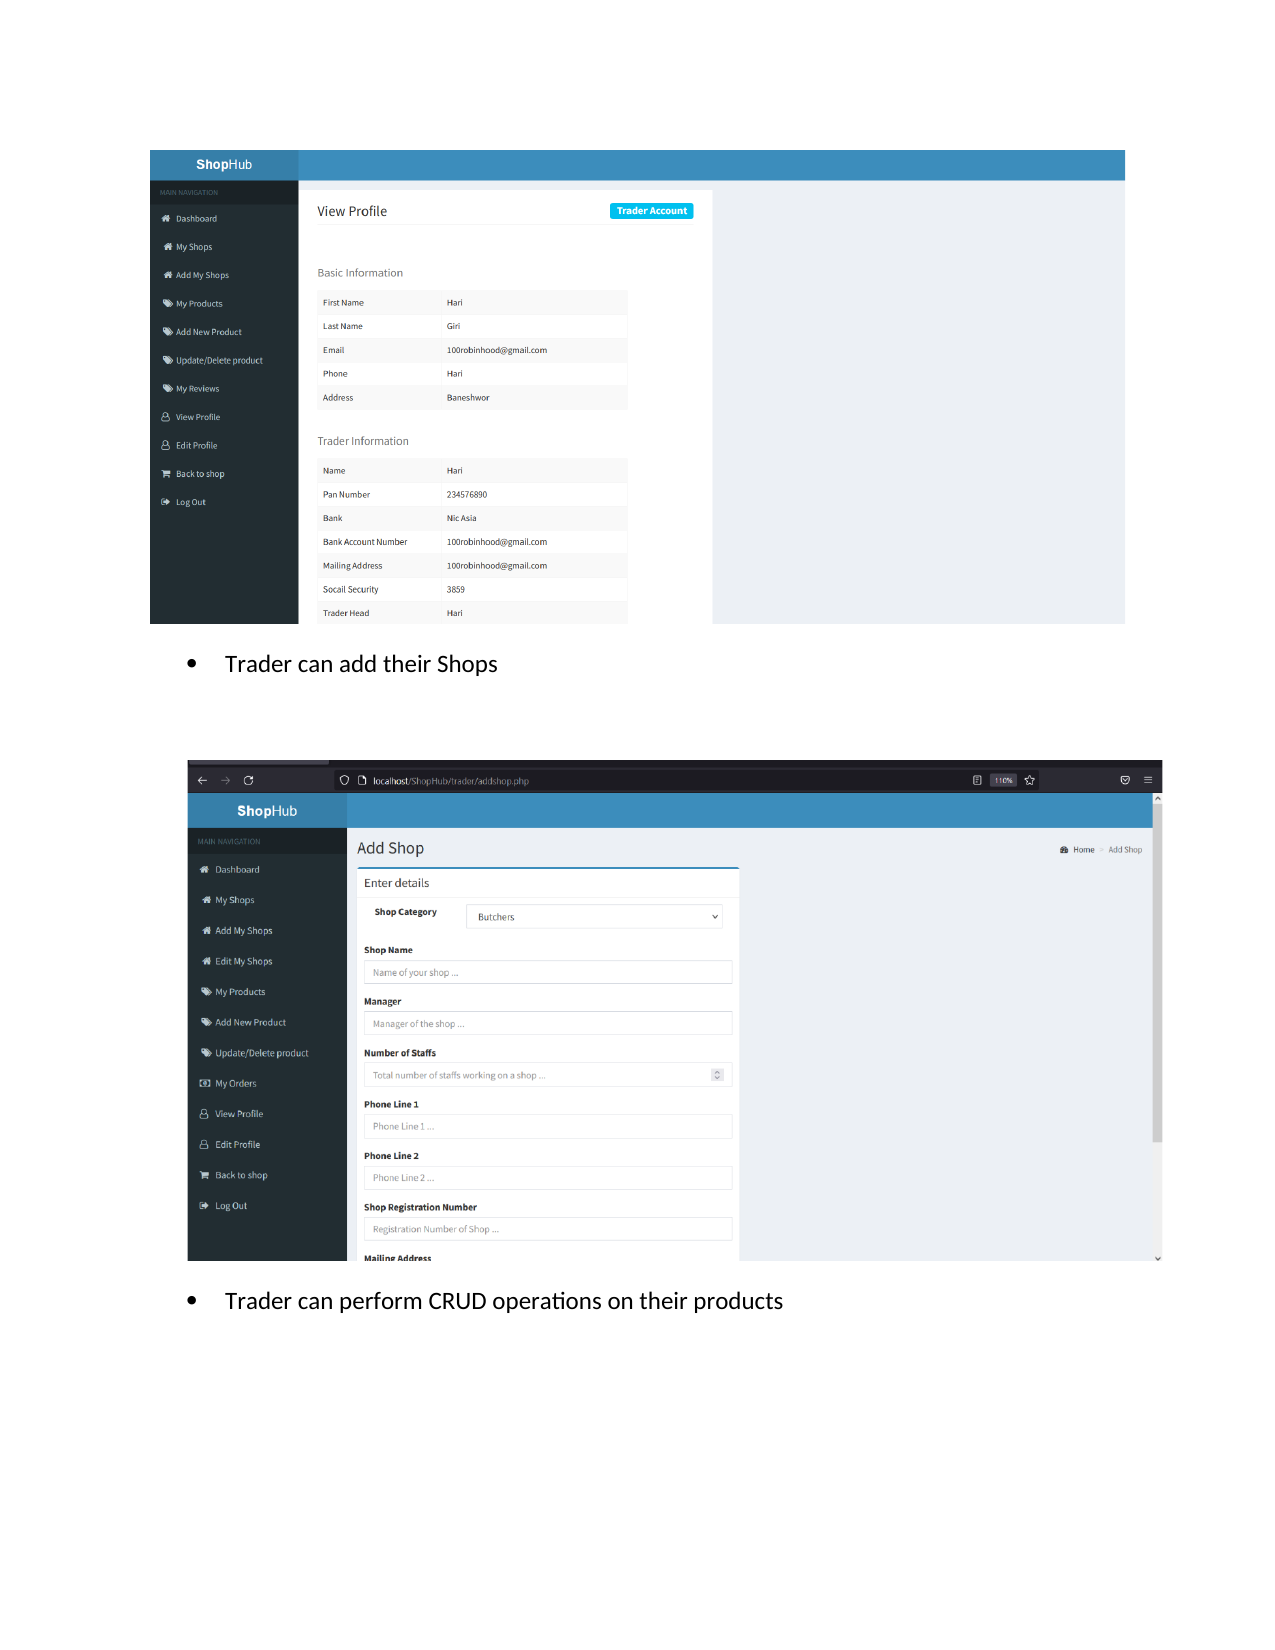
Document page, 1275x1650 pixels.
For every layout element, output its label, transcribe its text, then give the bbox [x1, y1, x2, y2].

picture [187, 760, 1163, 1261]
picture [150, 150, 1125, 624]
list Trader can add their Shops [187, 648, 1125, 679]
list Trader can perform CRUD operations on their products [187, 1285, 1125, 1316]
